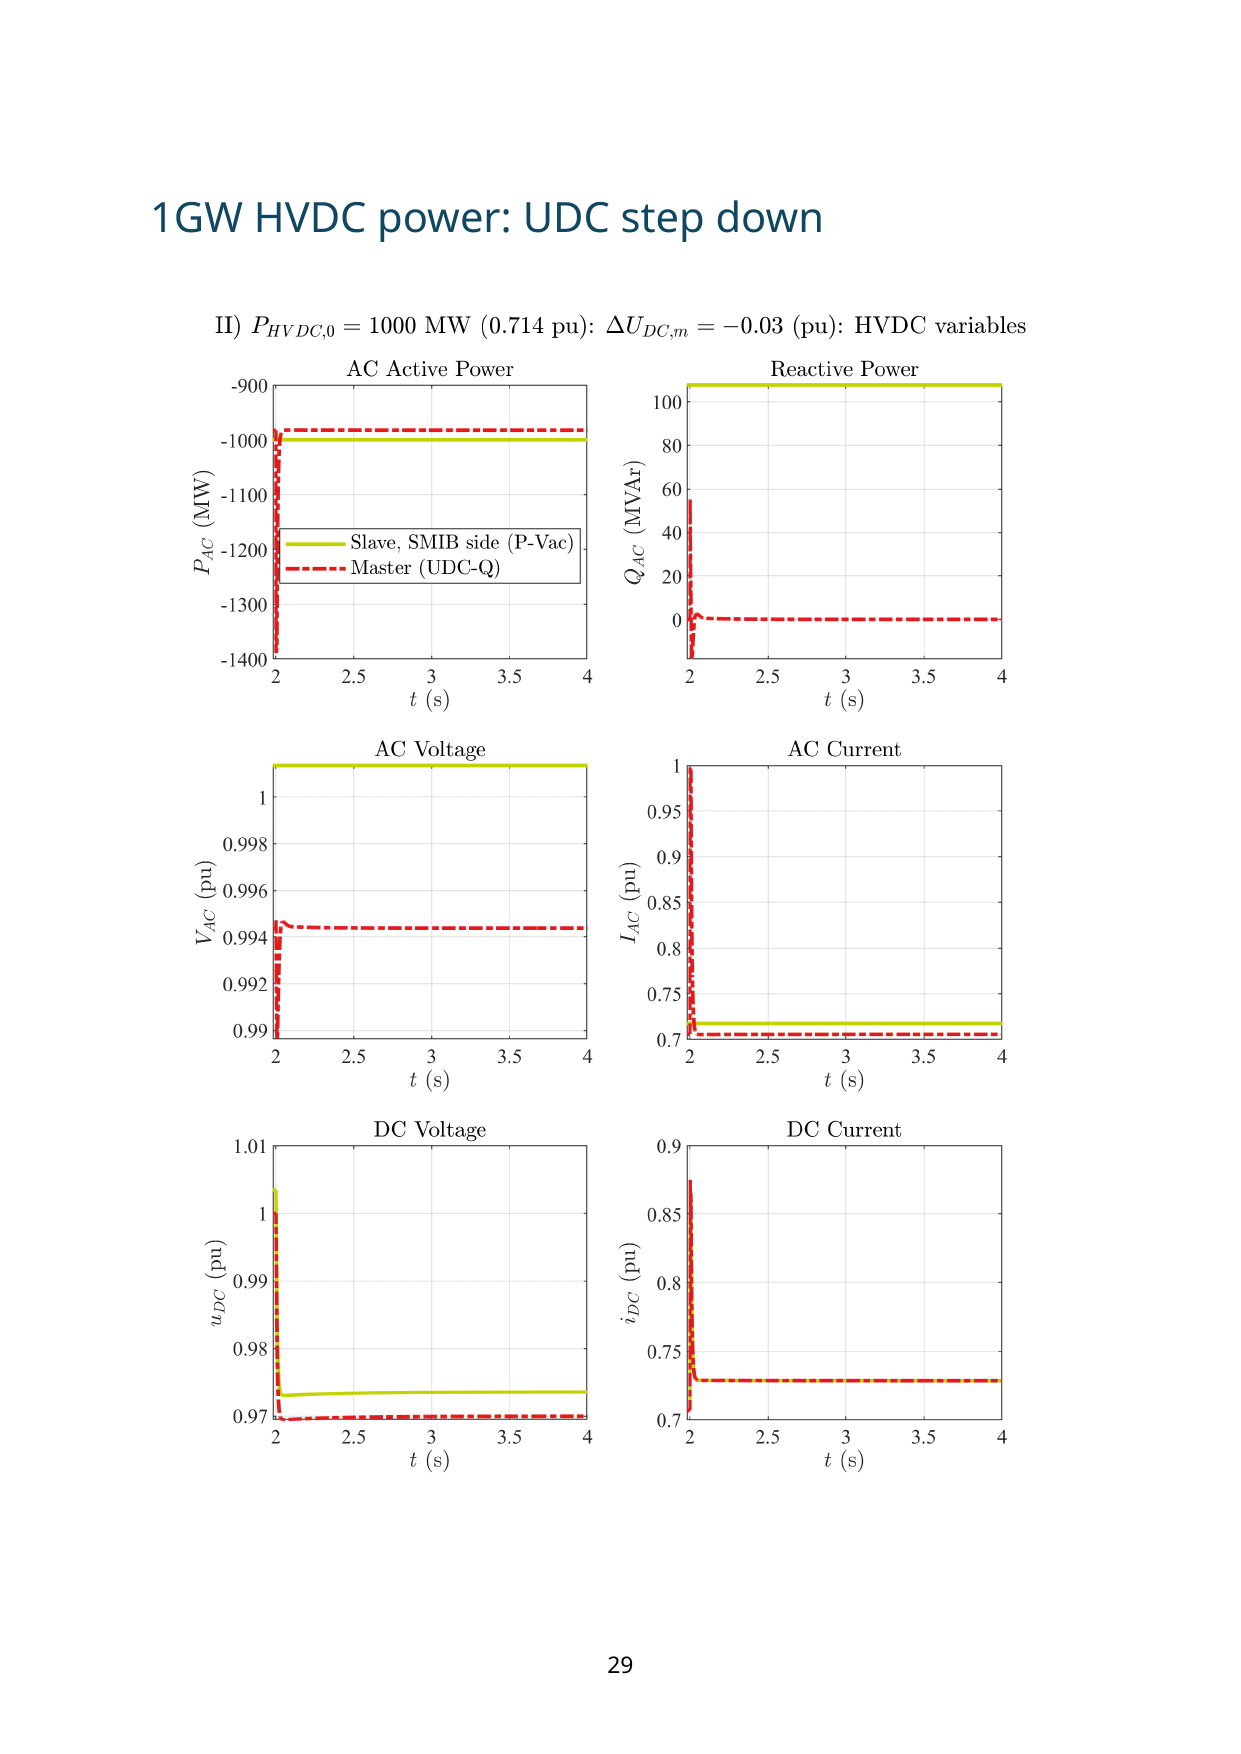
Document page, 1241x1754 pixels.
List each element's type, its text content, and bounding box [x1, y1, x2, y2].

subtitle 1GW HVDC power: UDC step down [150, 187, 1090, 244]
picture [150, 257, 1091, 1559]
